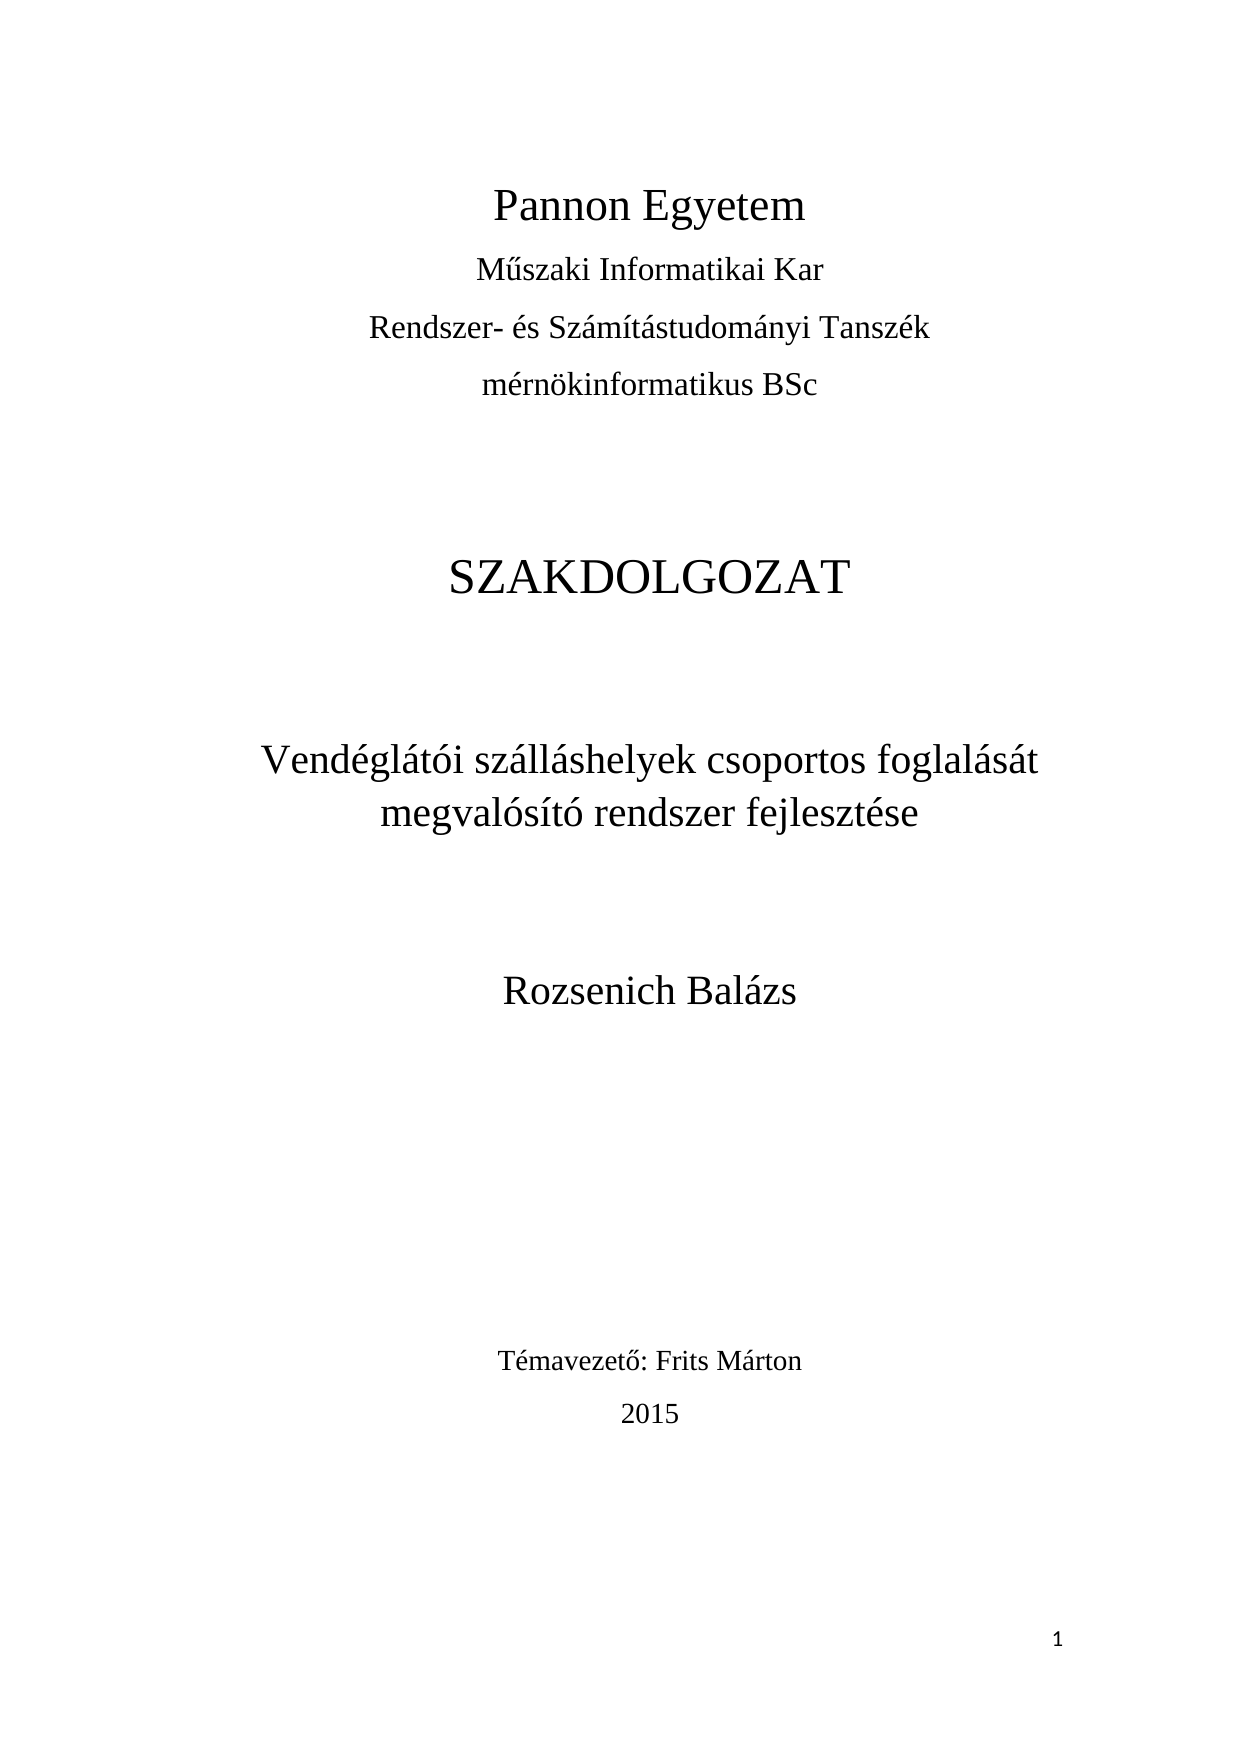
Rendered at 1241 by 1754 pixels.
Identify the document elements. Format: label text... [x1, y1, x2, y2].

text Pannon Egyetem [236, 177, 1063, 230]
text SZAKDOLGOZAT [236, 547, 1063, 605]
text mérnökinformatikus BSc [236, 365, 1063, 403]
text Témavezető: Frits Márton [236, 1324, 1063, 1377]
text Vendéglátói szálláshelyek csoportos foglalását megvalósító rendszer fejlesztése [236, 730, 1063, 836]
text Rendszer- és Számítástudományi Tanszék [236, 307, 1063, 346]
text Műszaki Informatikai Kar [236, 250, 1063, 288]
text 2015 [236, 1377, 1063, 1430]
text Rozsenich Balázs [236, 961, 1063, 1013]
